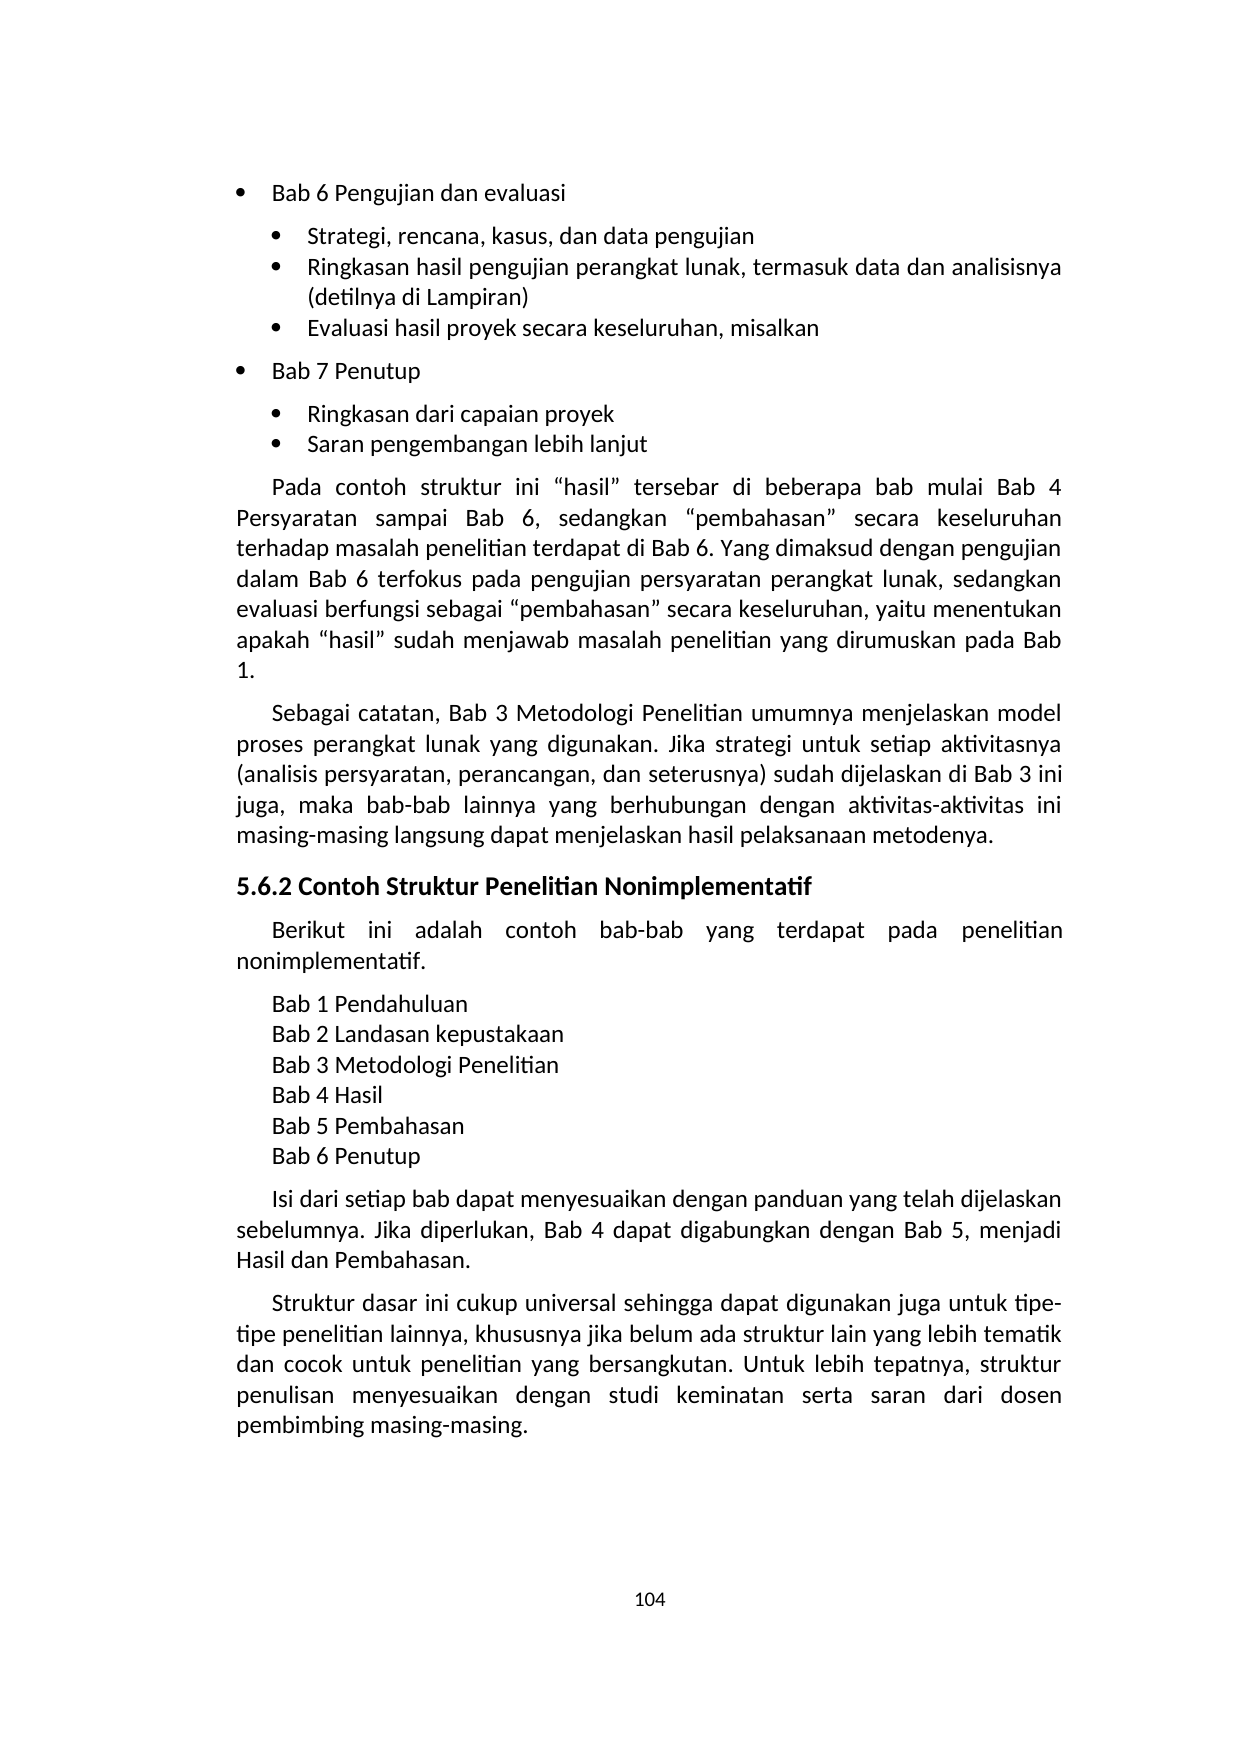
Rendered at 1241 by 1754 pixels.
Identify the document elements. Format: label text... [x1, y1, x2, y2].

list Bab 2 Landasan kepustakaan [272, 1018, 1063, 1049]
list Bab 6 Pengujian dan evaluasi [236, 177, 1063, 208]
list Bab 1 Pendahuluan [272, 988, 1063, 1018]
list Bab 5 Pembahasan [272, 1110, 1063, 1141]
text Pada contoh struktur ini “hasil” tersebar di beberapa bab mulai Bab 4 Persyaratan sampai Bab 6, sedangkan “pembahasan” secara keseluruhan terhadap masalah penelitian terdapat di Bab 6. Yang dimaksud dengan pengujian dalam Bab 6 terfokus pada pengujian persyaratan perangkat lunak, sedangkan evaluasi berfungsi sebagai “pembahasan” secara keseluruhan, yaitu menentukan apakah “hasil” sudah menjawab masalah penelitian yang dirumuskan pada Bab 1. [236, 471, 1063, 685]
text Isi dari setiap bab dapat menyesuaikan dengan panduan yang telah dijelaskan sebelumnya. Jika diperlukan, Bab 4 dapat digabungkan dengan Bab 5, menjadi Hasil dan Pembahasan. [236, 1183, 1063, 1275]
subtitle Contoh Struktur Penelitian Nonimplementatif [236, 869, 1063, 902]
text Sebagai catatan, Bab 3 Metodologi Penelitian umumnya menjelaskan model proses perangkat lunak yang digunakan. Jika strategi untuk setiap aktivitasnya (analisis persyaratan, perancangan, dan seterusnya) sudah dijelaskan di Bab 3 ini juga, maka bab-bab lainnya yang berhubungan dengan aktivitas-aktivitas ini masing-masing langsung dapat menjelaskan hasil pelaksanaan metodenya. [236, 697, 1063, 850]
text Struktur dasar ini cukup universal sehingga dapat digunakan juga untuk tipe-tipe penelitian lainnya, khususnya jika belum ada struktur lain yang lebih tematik dan cocok untuk penelitian yang bersangkutan. Untuk lebih tepatnya, struktur penulisan menyesuaikan dengan studi keminatan serta saran dari dosen pembimbing masing-masing. [236, 1288, 1063, 1440]
list Bab 3 Metodologi Penelitian [272, 1049, 1063, 1079]
list Evaluasi hasil proyek secara keseluruhan, misalkan [272, 312, 1063, 342]
list Ringkasan hasil pengujian perangkat lunak, termasuk data dan analisisnya (detilnya di Lampiran) [272, 251, 1063, 312]
list Strategi, rencana, kasus, dan data pengujian [272, 220, 1063, 251]
list Bab 4 Hasil [272, 1079, 1063, 1110]
list Bab 6 Penutup [272, 1141, 1063, 1171]
list Ringkasan dari capaian proyek [272, 398, 1063, 428]
list Saran pengembangan lebih lanjut [272, 428, 1063, 459]
list Bab 7 Penutup [236, 355, 1063, 385]
text Berikut ini adalah contoh bab-bab yang terdapat pada penelitian nonimplementatif. [236, 914, 1063, 975]
